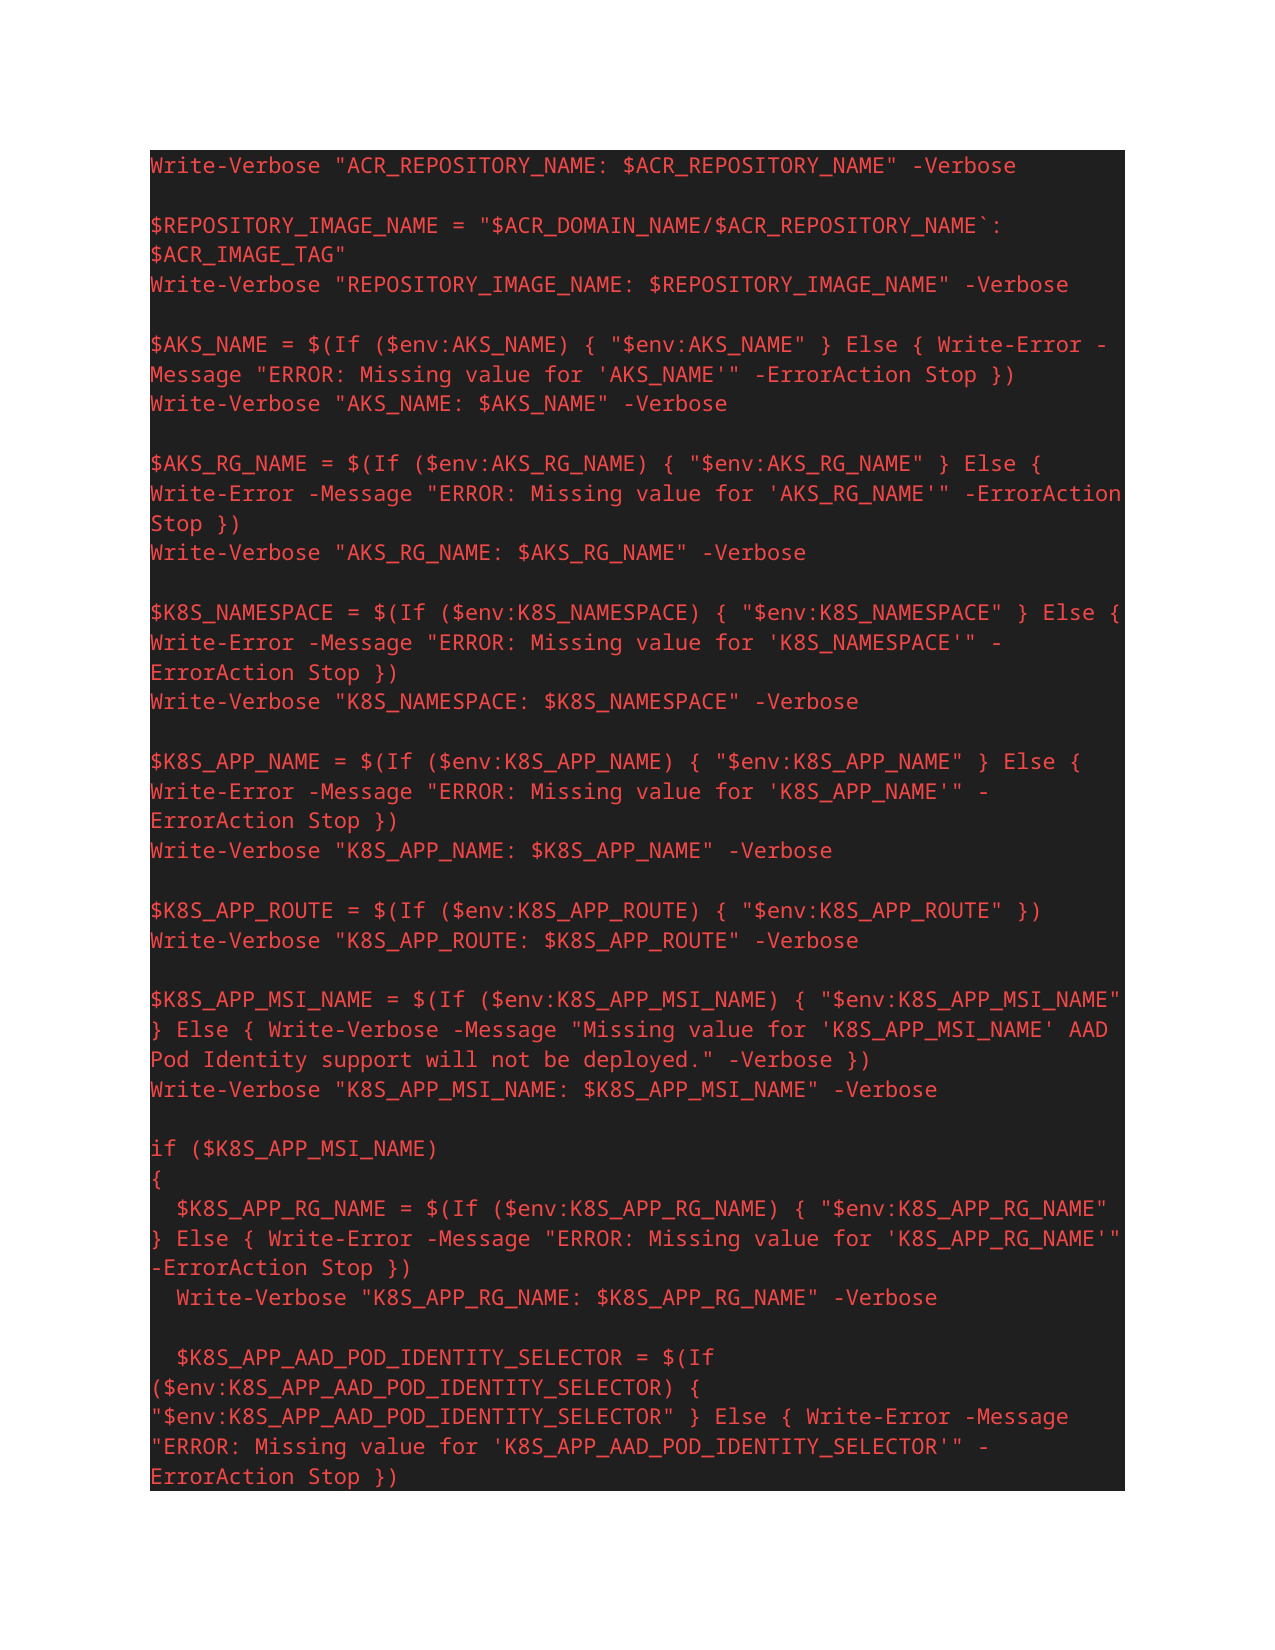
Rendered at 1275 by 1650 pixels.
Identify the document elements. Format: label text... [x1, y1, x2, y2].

text $REPOSITORY_IMAGE_NAME = "$ACR_DOMAIN_NAME/$ACR_REPOSITORY_NAME`:$ACR_IMAGE_TAG" [150, 209, 1125, 269]
text Write-Verbose "K8S_APP_ROUTE: $K8S_APP_ROUTE" -Verbose [150, 924, 1125, 954]
text $AKS_RG_NAME = $(If ($env:AKS_RG_NAME) { "$env:AKS_RG_NAME" } Else { Write-Error -Message "ERROR: Missing value for 'AKS_RG_NAME'" -ErrorAction Stop }) [150, 448, 1125, 537]
text $K8S_APP_NAME = $(If ($env:K8S_APP_NAME) { "$env:K8S_APP_NAME" } Else { Write-Error -Message "ERROR: Missing value for 'K8S_APP_NAME'" -ErrorAction Stop }) [150, 746, 1125, 835]
text Write-Verbose "K8S_APP_MSI_NAME: $K8S_APP_MSI_NAME" -Verbose [150, 1073, 1125, 1103]
text Write-Verbose "K8S_APP_RG_NAME: $K8S_APP_RG_NAME" -Verbose [150, 1282, 1125, 1312]
text Write-Verbose "ACR_REPOSITORY_NAME: $ACR_REPOSITORY_NAME" -Verbose [150, 150, 1125, 180]
text $K8S_APP_AAD_POD_IDENTITY_SELECTOR = $(If ($env:K8S_APP_AAD_POD_IDENTITY_SELECTOR) { "$env:K8S_APP_AAD_POD_IDENTITY_SELECTOR" } Else { Write-Error -Message "ERROR: Missing value for 'K8S_APP_AAD_POD_IDENTITY_SELECTOR'" -ErrorAction Stop }) [150, 1342, 1125, 1491]
text if ($K8S_APP_MSI_NAME) [150, 1133, 1125, 1163]
text Write-Verbose "AKS_NAME: $AKS_NAME" -Verbose [150, 388, 1125, 418]
text $K8S_APP_RG_NAME = $(If ($env:K8S_APP_RG_NAME) { "$env:K8S_APP_RG_NAME" } Else { Write-Error -Message "ERROR: Missing value for 'K8S_APP_RG_NAME'" -ErrorAction Stop }) [150, 1193, 1125, 1282]
text $K8S_APP_MSI_NAME = $(If ($env:K8S_APP_MSI_NAME) { "$env:K8S_APP_MSI_NAME" } Else { Write-Verbose -Message "Missing value for 'K8S_APP_MSI_NAME' AAD Pod Identity support will not be deployed." -Verbose }) [150, 984, 1125, 1073]
text Write-Verbose "K8S_APP_NAME: $K8S_APP_NAME" -Verbose [150, 835, 1125, 865]
text $K8S_NAMESPACE = $(If ($env:K8S_NAMESPACE) { "$env:K8S_NAMESPACE" } Else { Write-Error -Message "ERROR: Missing value for 'K8S_NAMESPACE'" -ErrorAction Stop }) [150, 597, 1125, 686]
text $AKS_NAME = $(If ($env:AKS_NAME) { "$env:AKS_NAME" } Else { Write-Error -Message "ERROR: Missing value for 'AKS_NAME'" -ErrorAction Stop }) [150, 329, 1125, 388]
text $K8S_APP_ROUTE = $(If ($env:K8S_APP_ROUTE) { "$env:K8S_APP_ROUTE" }) [150, 895, 1125, 924]
text Write-Verbose "K8S_NAMESPACE: $K8S_NAMESPACE" -Verbose [150, 686, 1125, 716]
text { [150, 1163, 1125, 1193]
text Write-Verbose "REPOSITORY_IMAGE_NAME: $REPOSITORY_IMAGE_NAME" -Verbose [150, 269, 1125, 299]
text Write-Verbose "AKS_RG_NAME: $AKS_RG_NAME" -Verbose [150, 537, 1125, 567]
